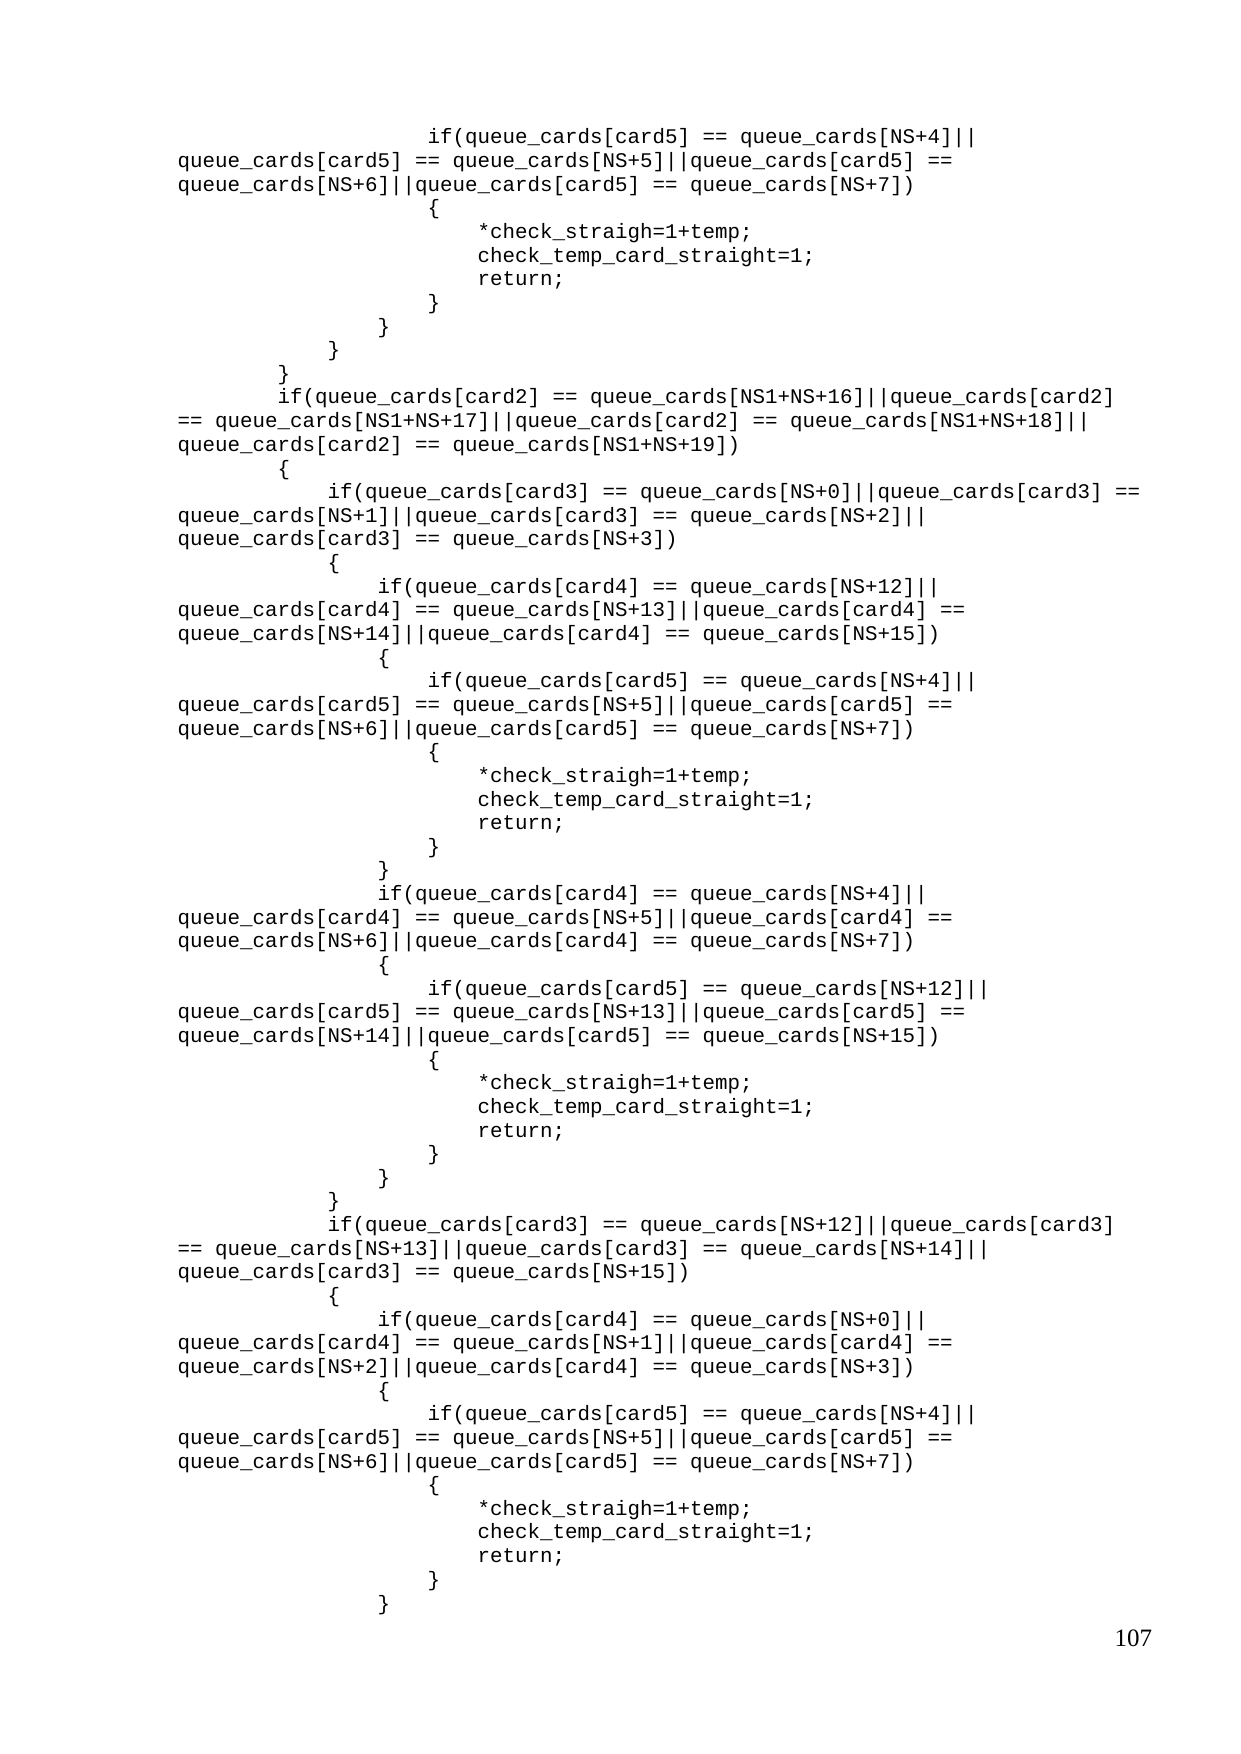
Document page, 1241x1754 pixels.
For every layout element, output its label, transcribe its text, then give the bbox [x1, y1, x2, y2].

text if(queue_cards[card4] == queue_cards[NS+0]||queue_cards[card4] == queue_cards[NS+1]||queue_cards[card4] == queue_cards[NS+2]||queue_cards[card4] == queue_cards[NS+3]) [177, 1309, 1152, 1380]
text { [177, 197, 1152, 221]
text } [177, 836, 1152, 859]
text if(queue_cards[card5] == queue_cards[NS+4]||queue_cards[card5] == queue_cards[NS+5]||queue_cards[card5] == queue_cards[NS+6]||queue_cards[card5] == queue_cards[NS+7]) [177, 1403, 1152, 1474]
text if(queue_cards[card5] == queue_cards[NS+4]||queue_cards[card5] == queue_cards[NS+5]||queue_cards[card5] == queue_cards[NS+6]||queue_cards[card5] == queue_cards[NS+7]) [177, 670, 1152, 741]
text return; [177, 1545, 1152, 1569]
text { [177, 1285, 1152, 1309]
text *check_straigh=1+temp; [177, 1498, 1152, 1522]
text { [177, 552, 1152, 576]
text if(queue_cards[card4] == queue_cards[NS+4]||queue_cards[card4] == queue_cards[NS+5]||queue_cards[card4] == queue_cards[NS+6]||queue_cards[card4] == queue_cards[NS+7]) [177, 883, 1152, 954]
text { [177, 1049, 1152, 1072]
text { [177, 1380, 1152, 1403]
text { [177, 1474, 1152, 1498]
text { [177, 457, 1152, 481]
text check_temp_card_straight=1; [177, 788, 1152, 812]
text } [177, 1143, 1152, 1167]
text } [177, 859, 1152, 883]
text } [177, 1191, 1152, 1214]
text } [177, 1167, 1152, 1191]
text return; [177, 268, 1152, 292]
text } [177, 339, 1152, 363]
text } [177, 1592, 1152, 1616]
text } [177, 1569, 1152, 1592]
text } [177, 316, 1152, 339]
text *check_straigh=1+temp; [177, 221, 1152, 245]
text if(queue_cards[card3] == queue_cards[NS+12]||queue_cards[card3] == queue_cards[NS+13]||queue_cards[card3] == queue_cards[NS+14]||queue_cards[card3] == queue_cards[NS+15]) [177, 1214, 1152, 1285]
text *check_straigh=1+temp; [177, 1072, 1152, 1096]
text return; [177, 812, 1152, 836]
text } [177, 363, 1152, 387]
text if(queue_cards[card5] == queue_cards[NS+12]||queue_cards[card5] == queue_cards[NS+13]||queue_cards[card5] == queue_cards[NS+14]||queue_cards[card5] == queue_cards[NS+15]) [177, 978, 1152, 1049]
text return; [177, 1119, 1152, 1143]
text if(queue_cards[card2] == queue_cards[NS1+NS+16]||queue_cards[card2] == queue_cards[NS1+NS+17]||queue_cards[card2] == queue_cards[NS1+NS+18]||queue_cards[card2] == queue_cards[NS1+NS+19]) [177, 387, 1152, 457]
text if(queue_cards[card5] == queue_cards[NS+4]||queue_cards[card5] == queue_cards[NS+5]||queue_cards[card5] == queue_cards[NS+6]||queue_cards[card5] == queue_cards[NS+7]) [177, 126, 1152, 197]
text if(queue_cards[card3] == queue_cards[NS+0]||queue_cards[card3] == queue_cards[NS+1]||queue_cards[card3] == queue_cards[NS+2]||queue_cards[card3] == queue_cards[NS+3]) [177, 481, 1152, 552]
text check_temp_card_straight=1; [177, 1096, 1152, 1119]
text if(queue_cards[card4] == queue_cards[NS+12]||queue_cards[card4] == queue_cards[NS+13]||queue_cards[card4] == queue_cards[NS+14]||queue_cards[card4] == queue_cards[NS+15]) [177, 576, 1152, 647]
text { [177, 647, 1152, 670]
text check_temp_card_straight=1; [177, 1522, 1152, 1545]
text { [177, 741, 1152, 765]
text { [177, 954, 1152, 978]
text } [177, 292, 1152, 316]
text *check_straigh=1+temp; [177, 765, 1152, 788]
text check_temp_card_straight=1; [177, 245, 1152, 268]
